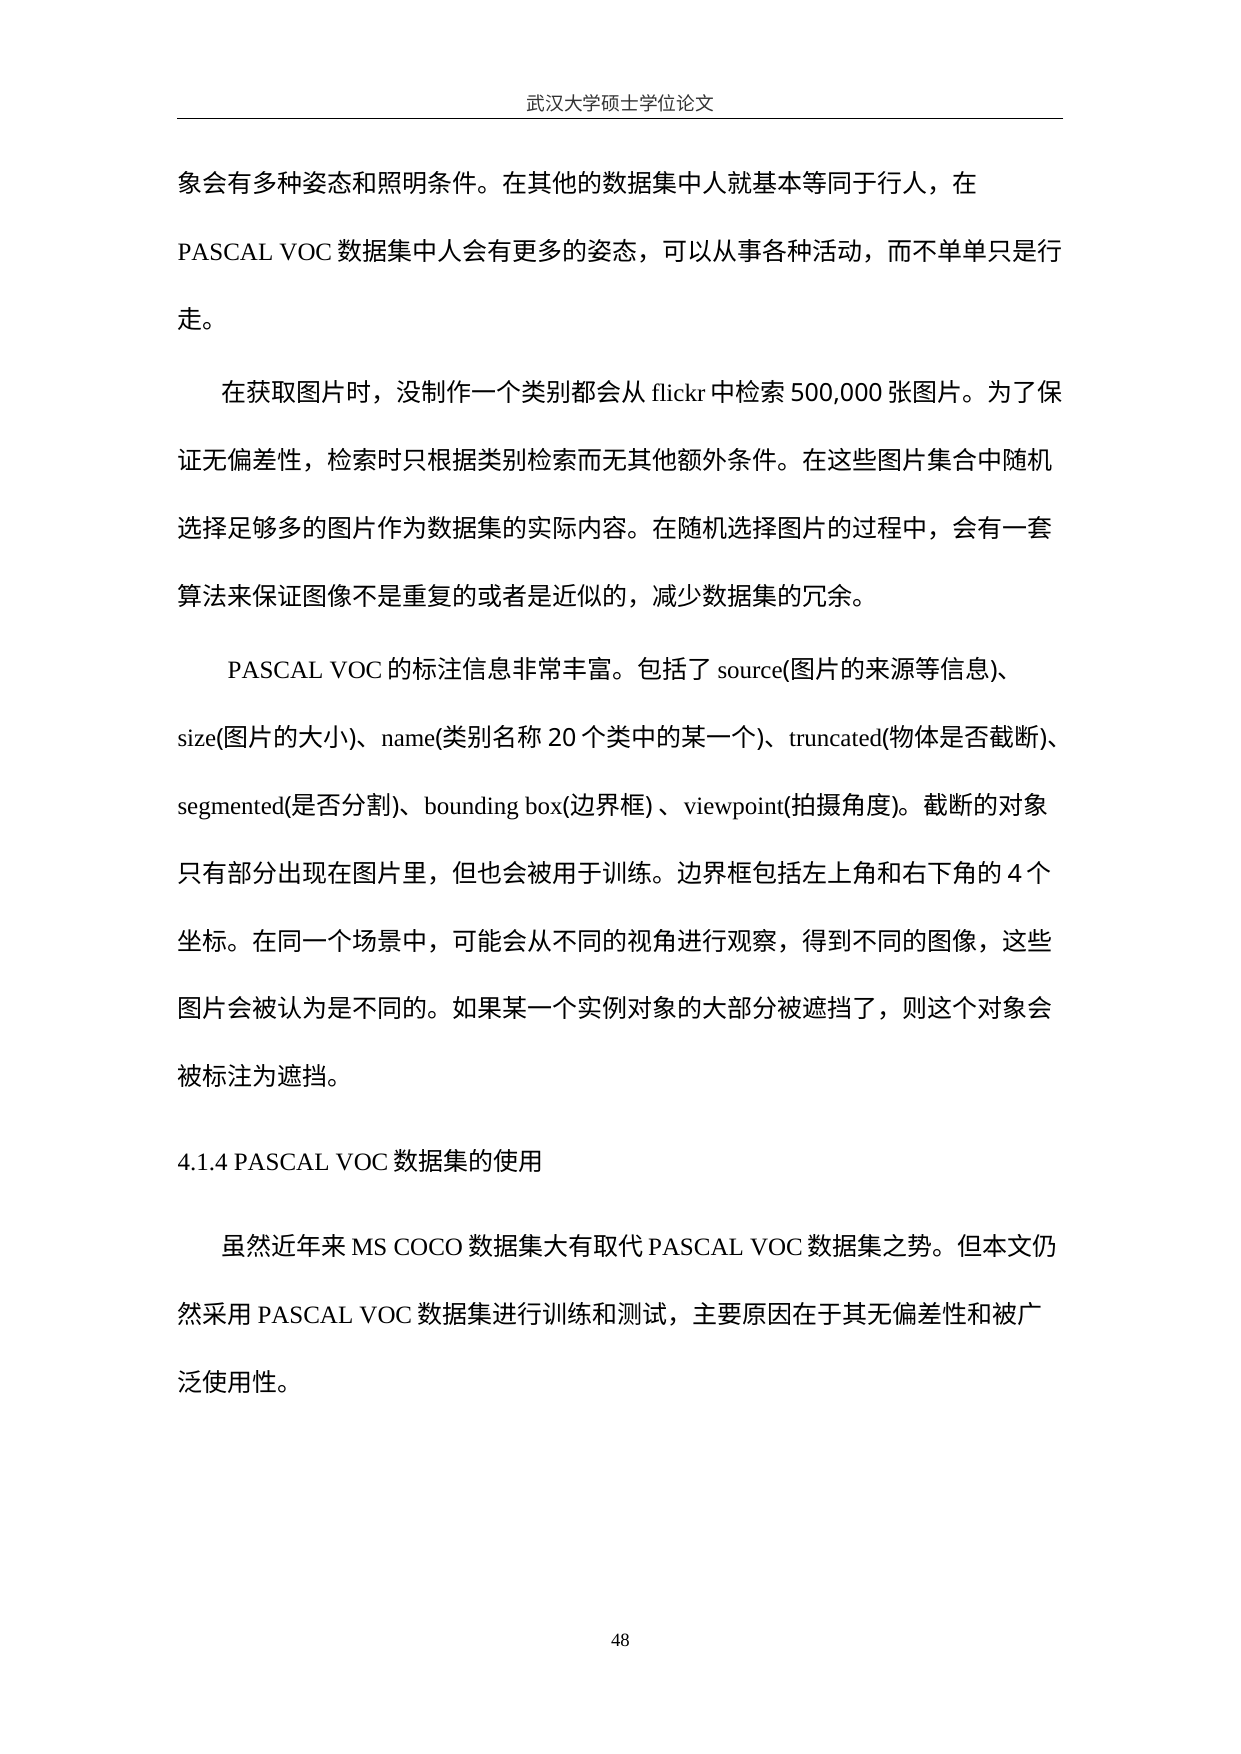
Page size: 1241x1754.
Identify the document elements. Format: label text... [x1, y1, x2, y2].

subtitle 4.1.4 PASCAL VOC数据集的使用 [177, 1126, 1063, 1194]
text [177, 148, 1063, 351]
text PASCAL VOC的标注信息非常丰富。包括了source(图片的来源等信息)、size(图片的大小)、name(类别名称20个类中的某一个)、truncated(物体是否截断)、segmented(是否分割)、bounding box(边界框) 、viewpoint(拍摄角度)。截断的对象只有部分出现在图片里，但也会被用于训练。边界框包括左上角和右下角的4个坐标。在同一个场景中，可能会从不同的视角进行观察，得到不同的图像，这些图片会被认为是不同的。如果某一个实例对象的大部分被遮挡了，则这个对象会被标注为遮挡。 [177, 633, 1063, 1109]
text 在获取图片时，没制作一个类别都会从flickr中检索500,000张图片。为了保证无偏差性，检索时只根据类别检索而无其他额外条件。在这些图片集合中随机选择足够多的图片作为数据集的实际内容。在随机选择图片的过程中，会有一套算法来保证图像不是重复的或者是近似的，减少数据集的冗余。 [177, 357, 1063, 628]
text 虽然近年来MS COCO数据集大有取代PASCAL VOC数据集之势。但本文仍然采用PASCAL VOC数据集进行训练和测试，主要原因在于其无偏差性和被广泛使用性。 [177, 1211, 1063, 1414]
